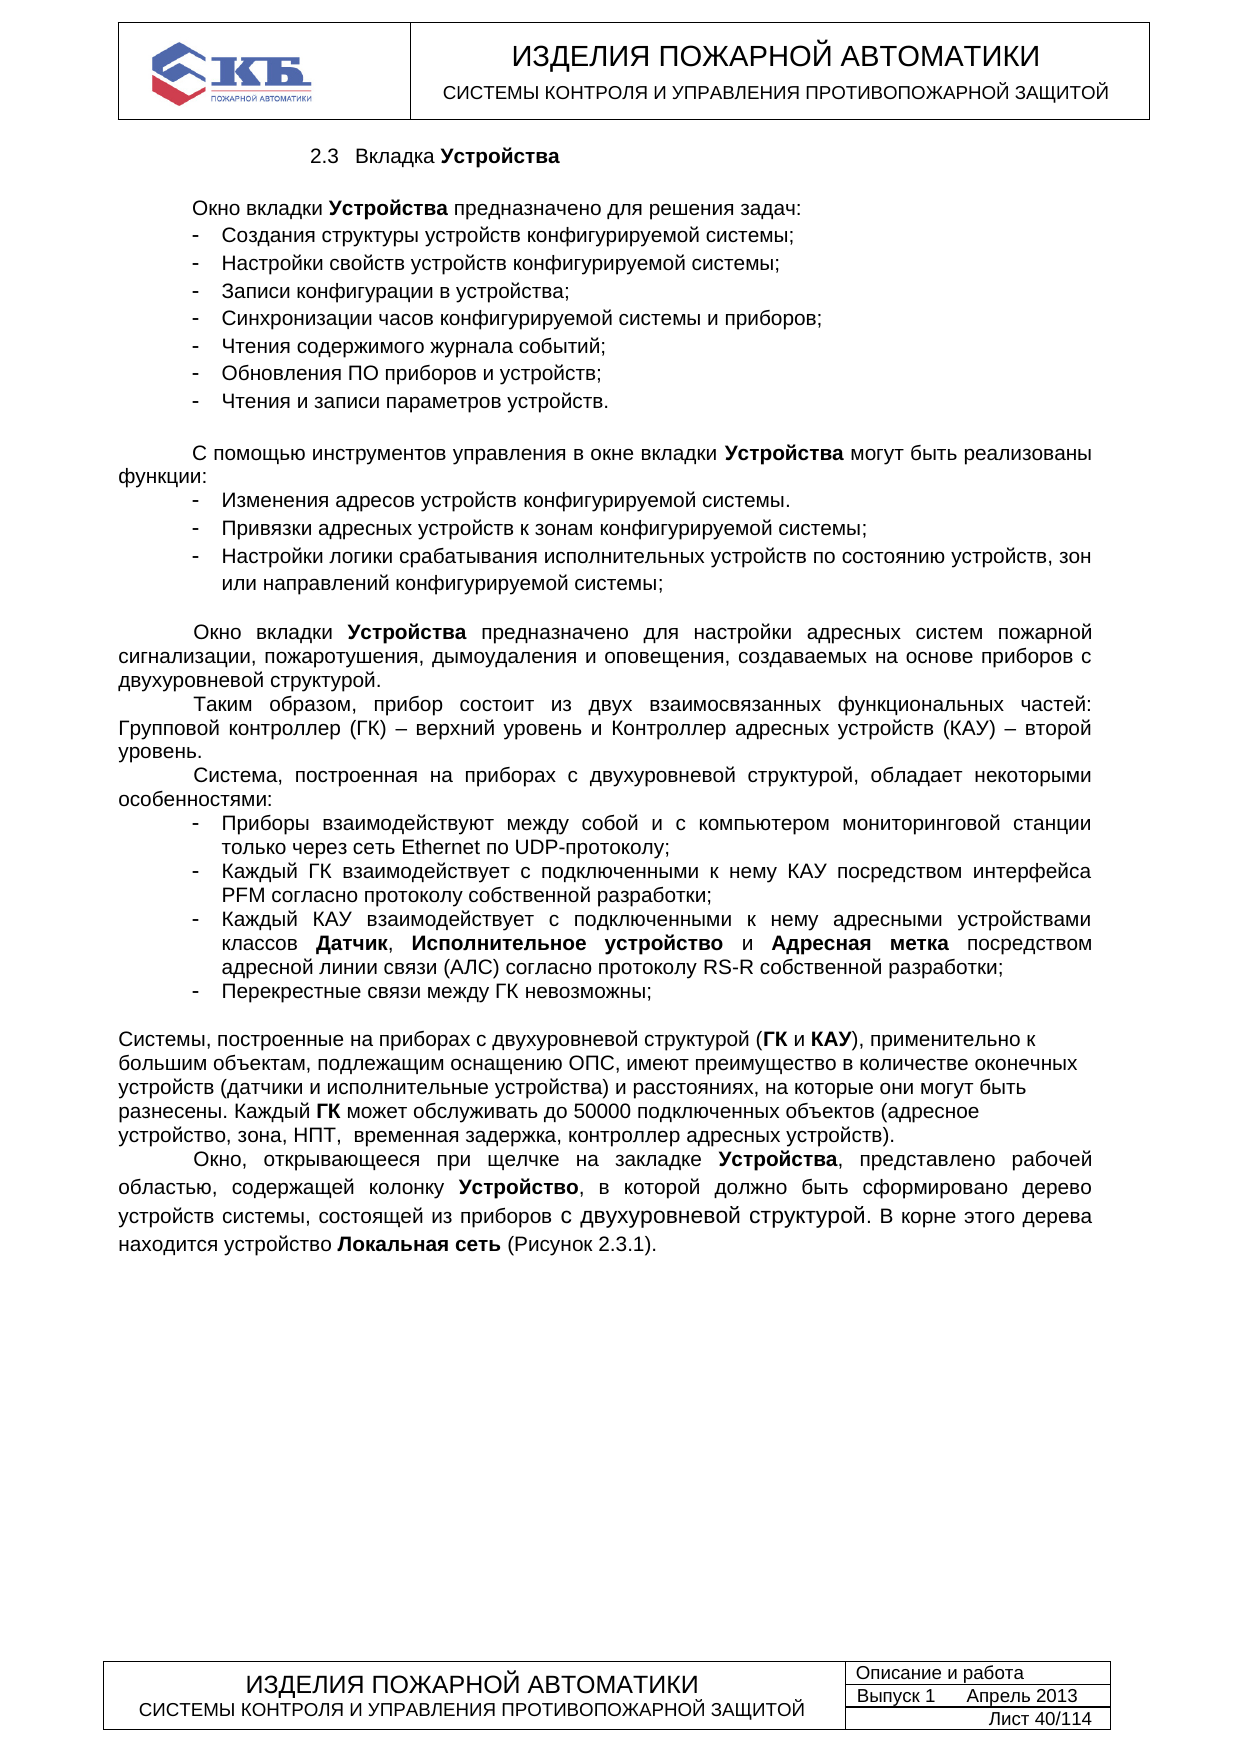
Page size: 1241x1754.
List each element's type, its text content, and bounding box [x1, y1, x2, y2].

list Записи конфигурации в устройства; [192, 278, 1092, 302]
list Приборы взаимодействуют между собой и с компьютером мониторинговой станции только через сеть Ethernet по UDP-протоколу; [192, 811, 1092, 859]
list Таким образом, прибор состоит из двух взаимосвязанных функциональных частей: Групповой контроллер (ГК) – верхний уровень и Контроллер адресных устройств (КАУ) – второй уровень. [118, 691, 1092, 763]
list Перекрестные связи между ГК невозможны; [192, 979, 1092, 1003]
list Синхронизации часов конфигурируемой системы и приборов; [192, 306, 1092, 330]
list Каждый КАУ взаимодействует с подключенными к нему адресными устройствами классов Датчик, Исполнительное устройство и Адресная метка посредством адресной линии связи (АЛС) согласно протоколу RS-R собственной разработки; [192, 907, 1092, 979]
list Изменения адресов устройств конфигурируемой системы. [192, 488, 1092, 512]
list Система, построенная на приборах с двухуровневой структурой, обладает некоторыми особенностями: [118, 763, 1092, 811]
list Настройки свойств устройств конфигурируемой системы; [192, 251, 1092, 275]
list Привязки адресных устройств к зонам конфигурируемой системы; [192, 516, 1092, 540]
list Окно вкладки Устройства предназначено для решения задач: [118, 196, 1092, 220]
list Настройки логики срабатывания исполнительных устройств по состоянию устройств, зон или направлений конфигурируемой системы; [192, 543, 1092, 595]
list Каждый ГК взаимодействует с подключенными к нему КАУ посредством интерфейса PFM согласно протоколу собственной разработки; [192, 859, 1092, 907]
list Вкладка Устройства [310, 144, 1092, 168]
text С помощью инструментов управления в окне вкладки Устройства могут быть реализованы функции: [118, 440, 1092, 488]
list Окно, открывающееся при щелчке на закладке Устройства, представлено рабочей областью, содержащей колонку Устройство, в которой должно быть сформировано дерево устройств системы, состоящей из приборов с двухуровневой структурой. В корне этого дерева находится устройство Локальная сеть (Рисунок 2.3.1). [118, 1147, 1092, 1256]
list Окно вкладки Устройства предназначено для настройки адресных систем пожарной сигнализации, пожаротушения, дымоудаления и оповещения, создаваемых на основе приборов с двухуровневой структурой. [118, 619, 1092, 691]
list Чтения и записи параметров устройств. [192, 389, 1092, 413]
list Создания структуры устройств конфигурируемой системы; [192, 223, 1092, 247]
list Чтения содержимого журнала событий; [192, 334, 1092, 358]
picture [148, 34, 325, 115]
text Системы, построенные на приборах с двухуровневой структурой (ГК и КАУ), применительно к большим объектам, подлежащим оснащению ОПС, имеют преимущество в количестве оконечных устройств (датчики и исполнительные устройства) и расстояниях, на которые они могут быть разнесены. Каждый ГК может обслуживать до 50000 подключенных объектов (адресное устройство, зона, НПТ, временная задержка, контроллер адресных устройств). [118, 1027, 1092, 1147]
list Обновления ПО приборов и устройств; [192, 361, 1092, 385]
